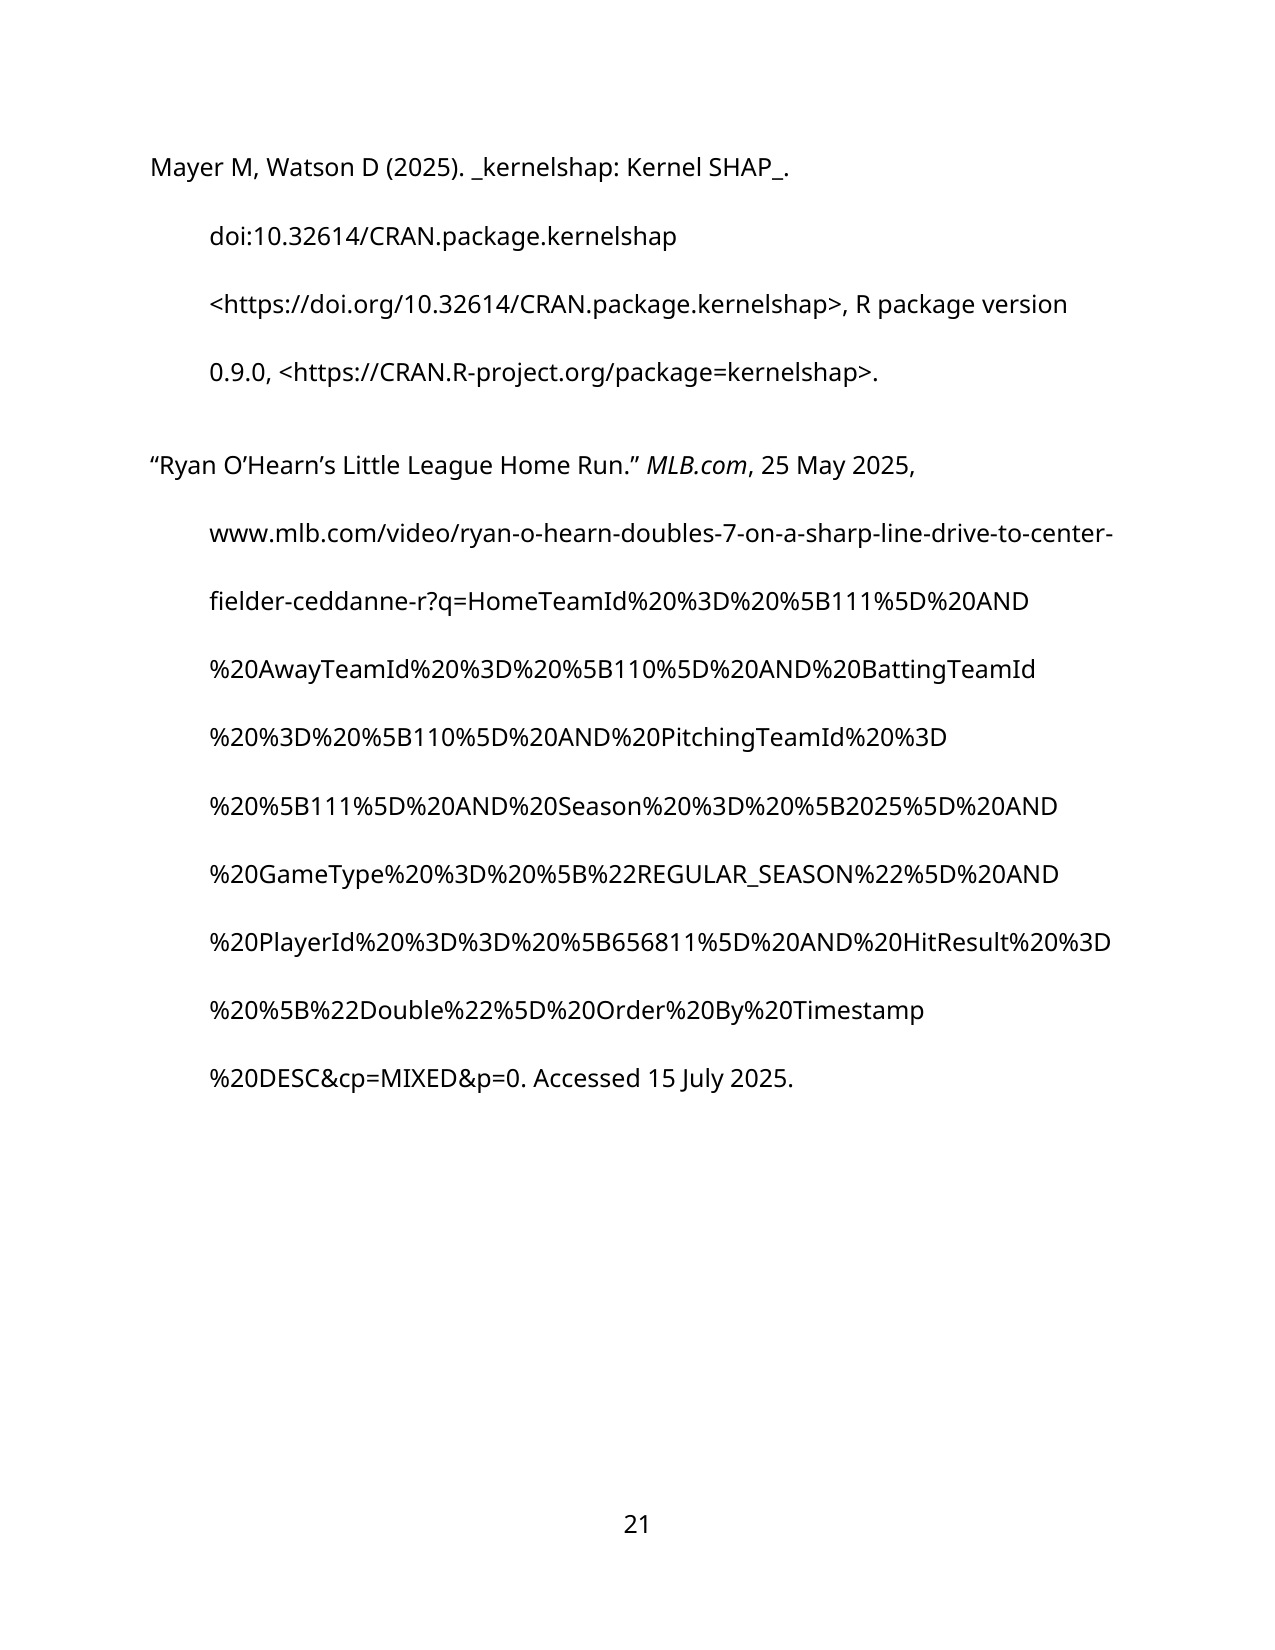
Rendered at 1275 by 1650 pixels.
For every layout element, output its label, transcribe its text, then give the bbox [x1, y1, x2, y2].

text Mayer M, Watson D (2025). _kernelshap: Kernel SHAP_. doi:10.32614/CRAN.package.kernelshap <https://doi.org/10.32614/CRAN.package.kernelshap>, R package version 0.9.0, <https://CRAN.R-project.org/package=kernelshap>. [150, 150, 1125, 388]
text “Ryan O’Hearn’s Little League Home Run.” MLB.com, 25 May 2025, www.mlb.com/video/ryan-o-hearn-doubles-7-on-a-sharp-line-drive-to-center-fielder-ceddanne-r?q=HomeTeamId%20%3D%20%5B111%5D%20AND%20AwayTeamId%20%3D%20%5B110%5D%20AND%20BattingTeamId%20%3D%20%5B110%5D%20AND%20PitchingTeamId%20%3D%20%5B111%5D%20AND%20Season%20%3D%20%5B2025%5D%20AND%20GameType%20%3D%20%5B%22REGULAR_SEASON%22%5D%20AND%20PlayerId%20%3D%3D%20%5B656811%5D%20AND%20HitResult%20%3D%20%5B%22Double%22%5D%20Order%20By%20Timestamp%20DESC&cp=MIXED&p=0. Accessed 15 July 2025. [150, 447, 1125, 1095]
